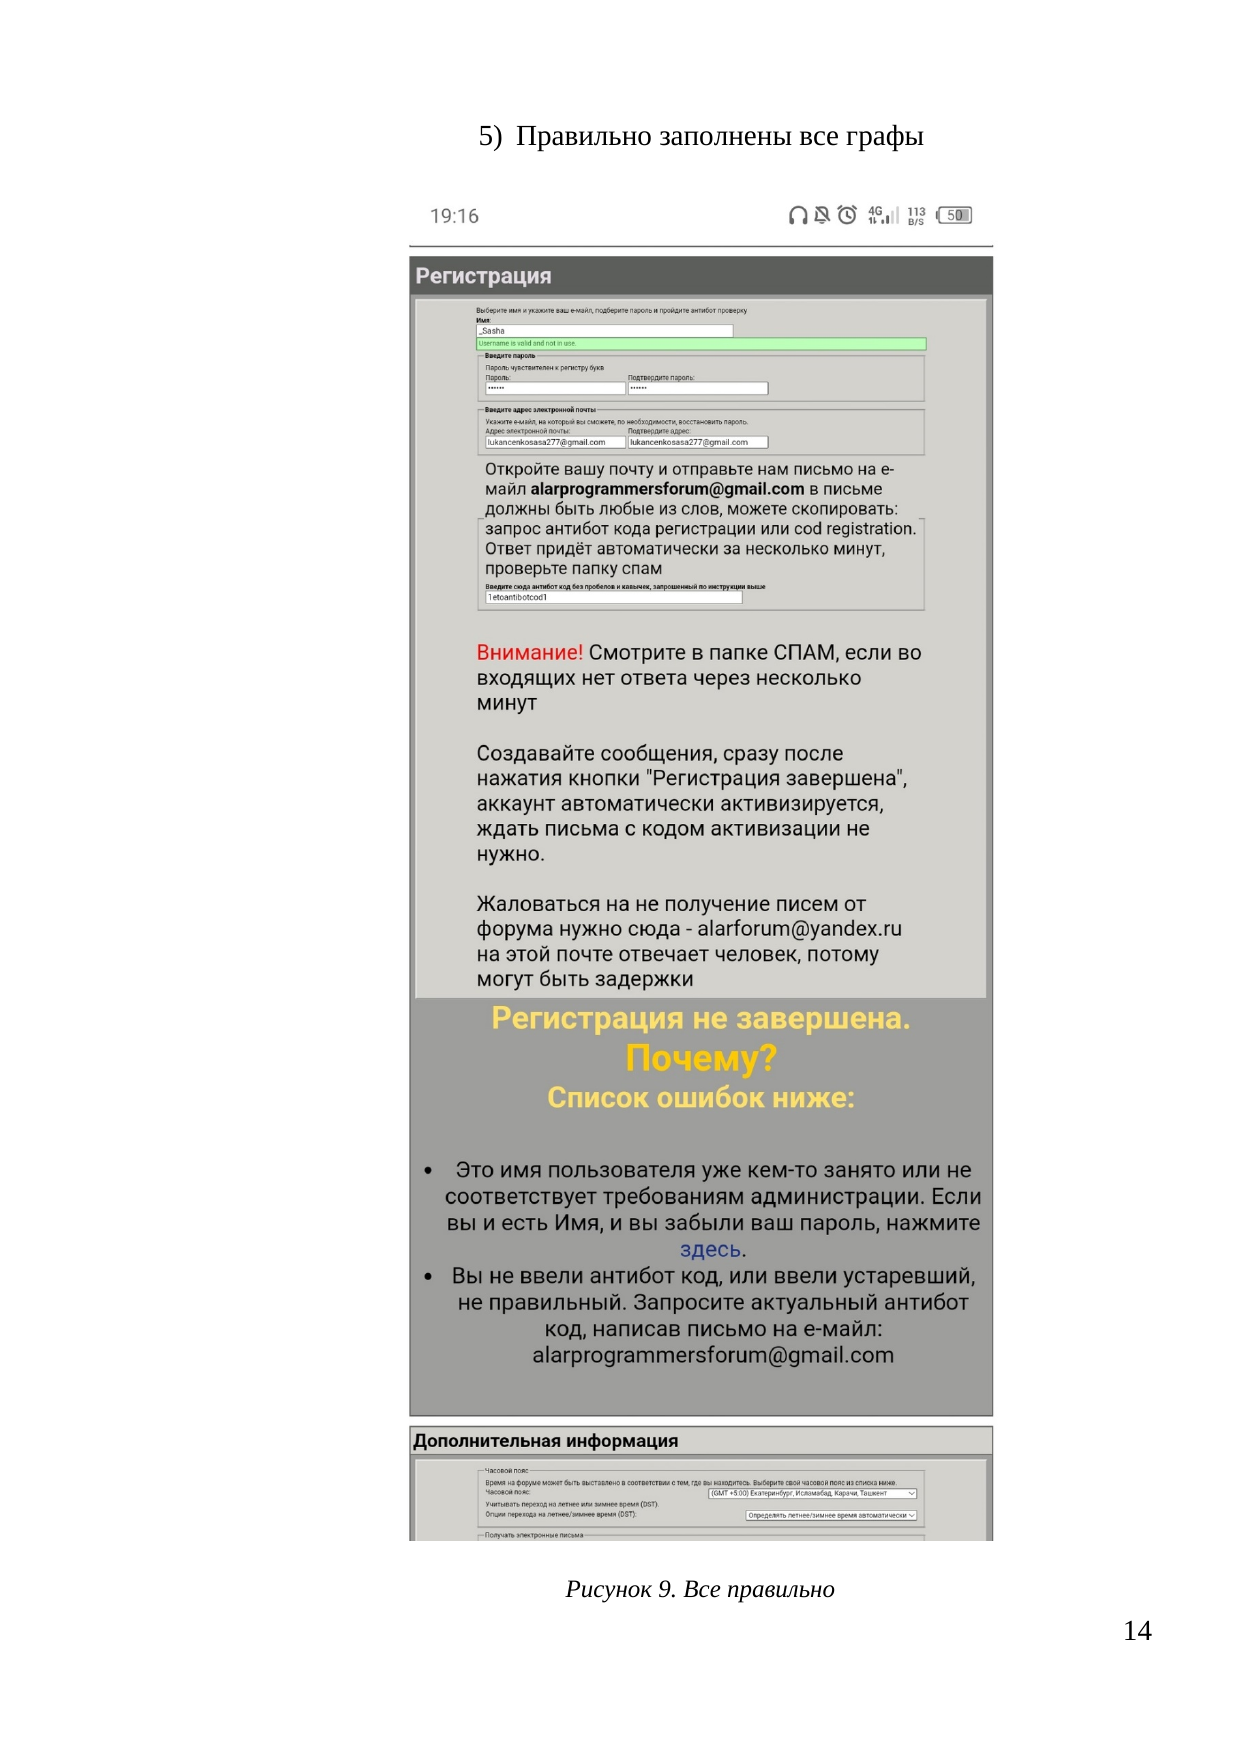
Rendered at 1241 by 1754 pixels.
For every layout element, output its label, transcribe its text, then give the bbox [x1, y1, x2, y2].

text Рисунок 9. Все правильно [251, 1574, 1152, 1602]
list Правильно заполнены все графы [251, 118, 1152, 152]
picture [403, 185, 999, 1541]
